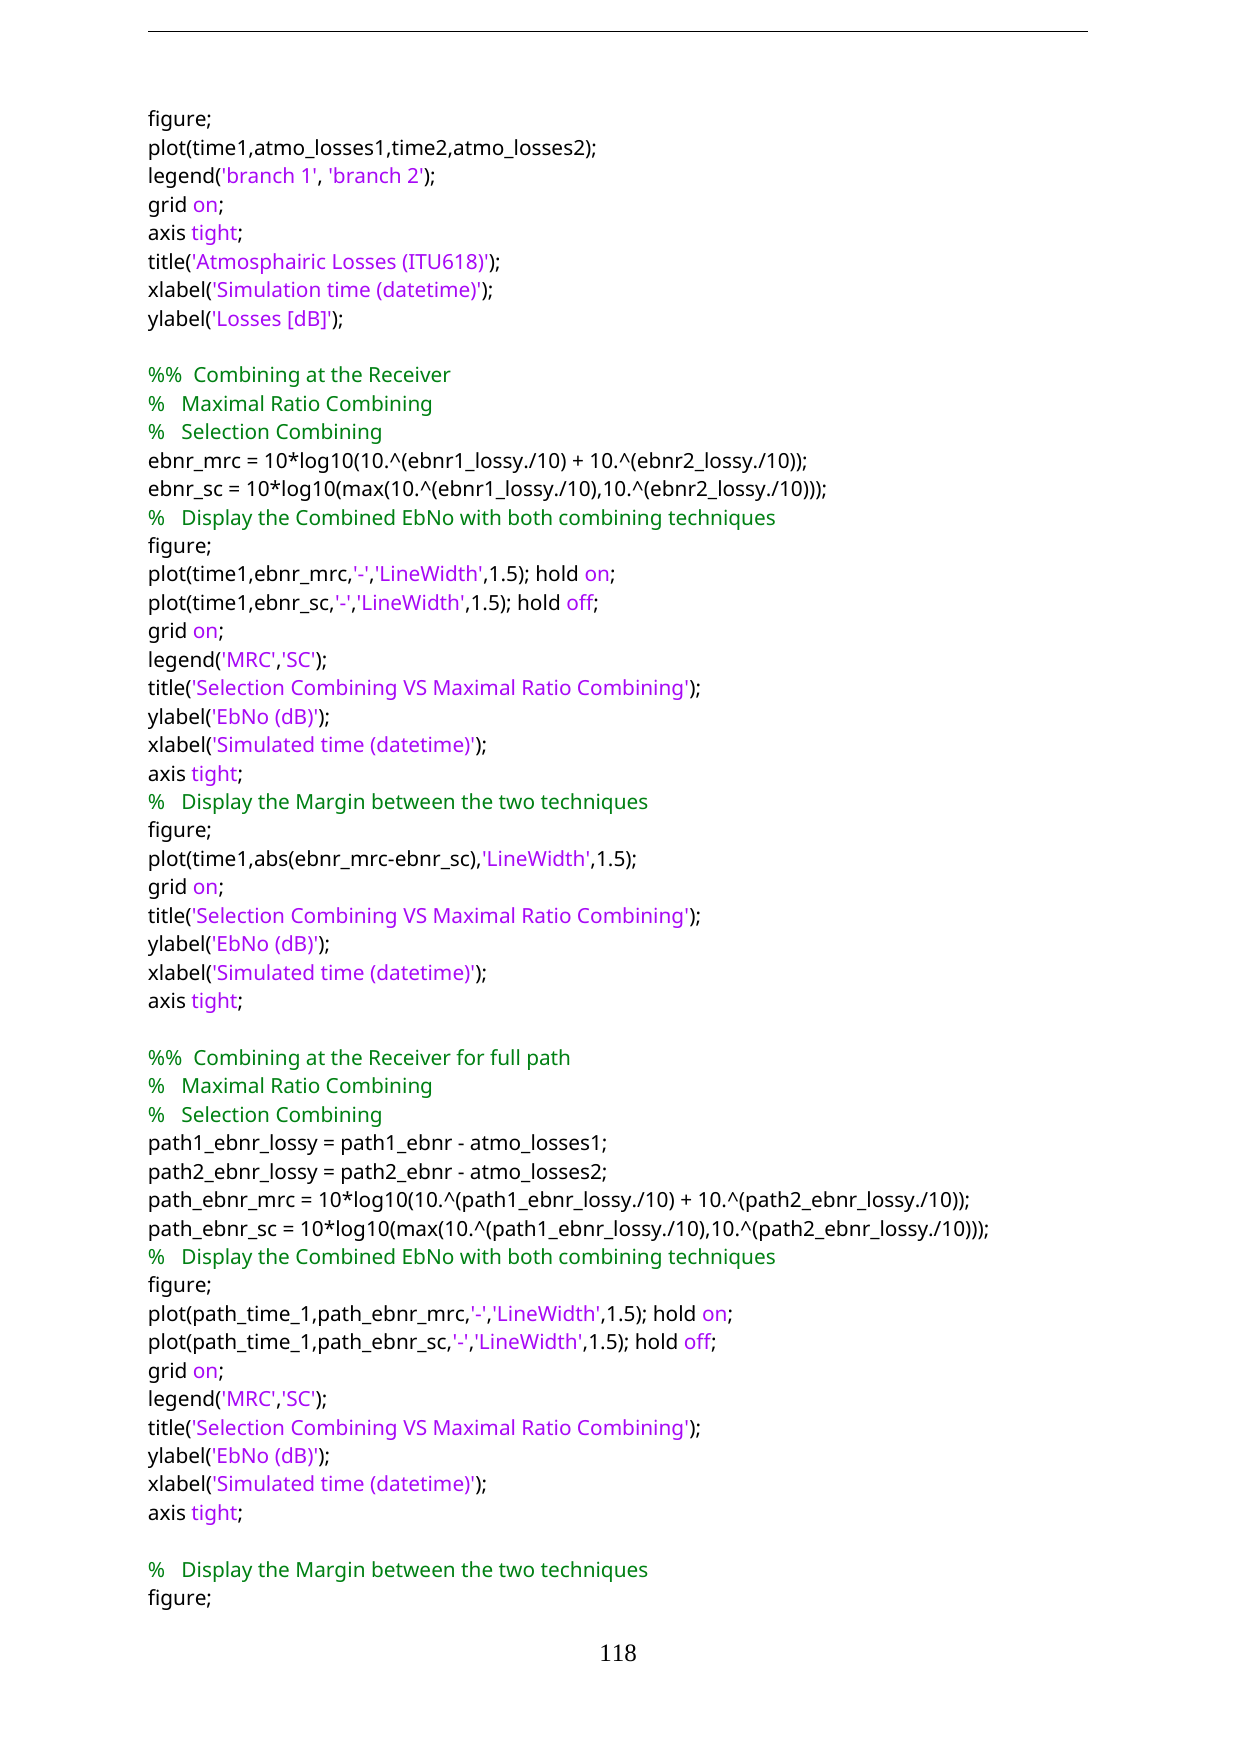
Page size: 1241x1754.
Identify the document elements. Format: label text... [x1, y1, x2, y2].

text plot(time1,ebnr_sc,'-','LineWidth',1.5); hold off; [148, 588, 1090, 616]
text ylabel('EbNo (dB)'); [148, 929, 1090, 958]
text % Selection Combining [148, 417, 1090, 446]
text path2_ebnr_lossy = path2_ebnr - atmo_losses2; [148, 1157, 1090, 1185]
text path_ebnr_sc = 10*log10(max(10.^(path1_ebnr_lossy./10),10.^(path2_ebnr_lossy./10))); [148, 1214, 1090, 1242]
text plot(path_time_1,path_ebnr_mrc,'-','LineWidth',1.5); hold on; [148, 1299, 1090, 1327]
text legend('branch 1', 'branch 2'); [148, 161, 1090, 190]
text % Maximal Ratio Combining [148, 1071, 1090, 1100]
text % Display the Margin between the two techniques [148, 1555, 1090, 1583]
text % Display the Combined EbNo with both combining techniques [148, 503, 1090, 531]
text path_ebnr_mrc = 10*log10(10.^(path1_ebnr_lossy./10) + 10.^(path2_ebnr_lossy./10)); [148, 1185, 1090, 1214]
text xlabel('Simulated time (datetime)'); [148, 730, 1090, 759]
text grid on; [148, 190, 1090, 218]
text % Maximal Ratio Combining [148, 389, 1090, 417]
text legend('MRC','SC'); [148, 1384, 1090, 1413]
text xlabel('Simulation time (datetime)'); [148, 275, 1090, 304]
text xlabel('Simulated time (datetime)'); [148, 1469, 1090, 1498]
text axis tight; [148, 1498, 1090, 1526]
text path1_ebnr_lossy = path1_ebnr - atmo_losses1; [148, 1128, 1090, 1157]
text %% Combining at the Receiver [148, 361, 1090, 389]
text axis tight; [148, 986, 1090, 1014]
text axis tight; [148, 759, 1090, 787]
text title('Selection Combining VS Maximal Ratio Combining'); [148, 901, 1090, 929]
text ebnr_sc = 10*log10(max(10.^(ebnr1_lossy./10),10.^(ebnr2_lossy./10))); [148, 474, 1090, 503]
text ylabel('EbNo (dB)'); [148, 1441, 1090, 1469]
text % Display the Margin between the two techniques [148, 787, 1090, 816]
text figure; [148, 1583, 1090, 1612]
text xlabel('Simulated time (datetime)'); [148, 958, 1090, 986]
text plot(time1,ebnr_mrc,'-','LineWidth',1.5); hold on; [148, 559, 1090, 588]
text ylabel('Losses [dB]'); [148, 304, 1090, 332]
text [148, 1413, 1090, 1441]
text title('Selection Combining VS Maximal Ratio Combining'); [148, 673, 1090, 702]
text figure; [148, 1271, 1090, 1299]
text plot(time1,atmo_losses1,time2,atmo_losses2); [148, 133, 1090, 161]
text figure; [148, 531, 1090, 559]
text plot(time1,abs(ebnr_mrc-ebnr_sc),'LineWidth',1.5); [148, 844, 1090, 872]
text %% Combining at the Receiver for full path [148, 1043, 1090, 1071]
text figure; [148, 104, 1090, 133]
text % Display the Combined EbNo with both combining techniques [148, 1242, 1090, 1271]
text ylabel('EbNo (dB)'); [148, 702, 1090, 730]
text axis tight; [148, 218, 1090, 247]
text grid on; [148, 1356, 1090, 1384]
text grid on; [148, 872, 1090, 901]
text title('Atmosphairic Losses (ITU618)'); [148, 247, 1090, 275]
text grid on; [148, 616, 1090, 645]
text plot(path_time_1,path_ebnr_sc,'-','LineWidth',1.5); hold off; [148, 1327, 1090, 1356]
text figure; [148, 816, 1090, 844]
text % Selection Combining [148, 1100, 1090, 1128]
text ebnr_mrc = 10*log10(10.^(ebnr1_lossy./10) + 10.^(ebnr2_lossy./10)); [148, 446, 1090, 474]
text legend('MRC','SC'); [148, 645, 1090, 673]
